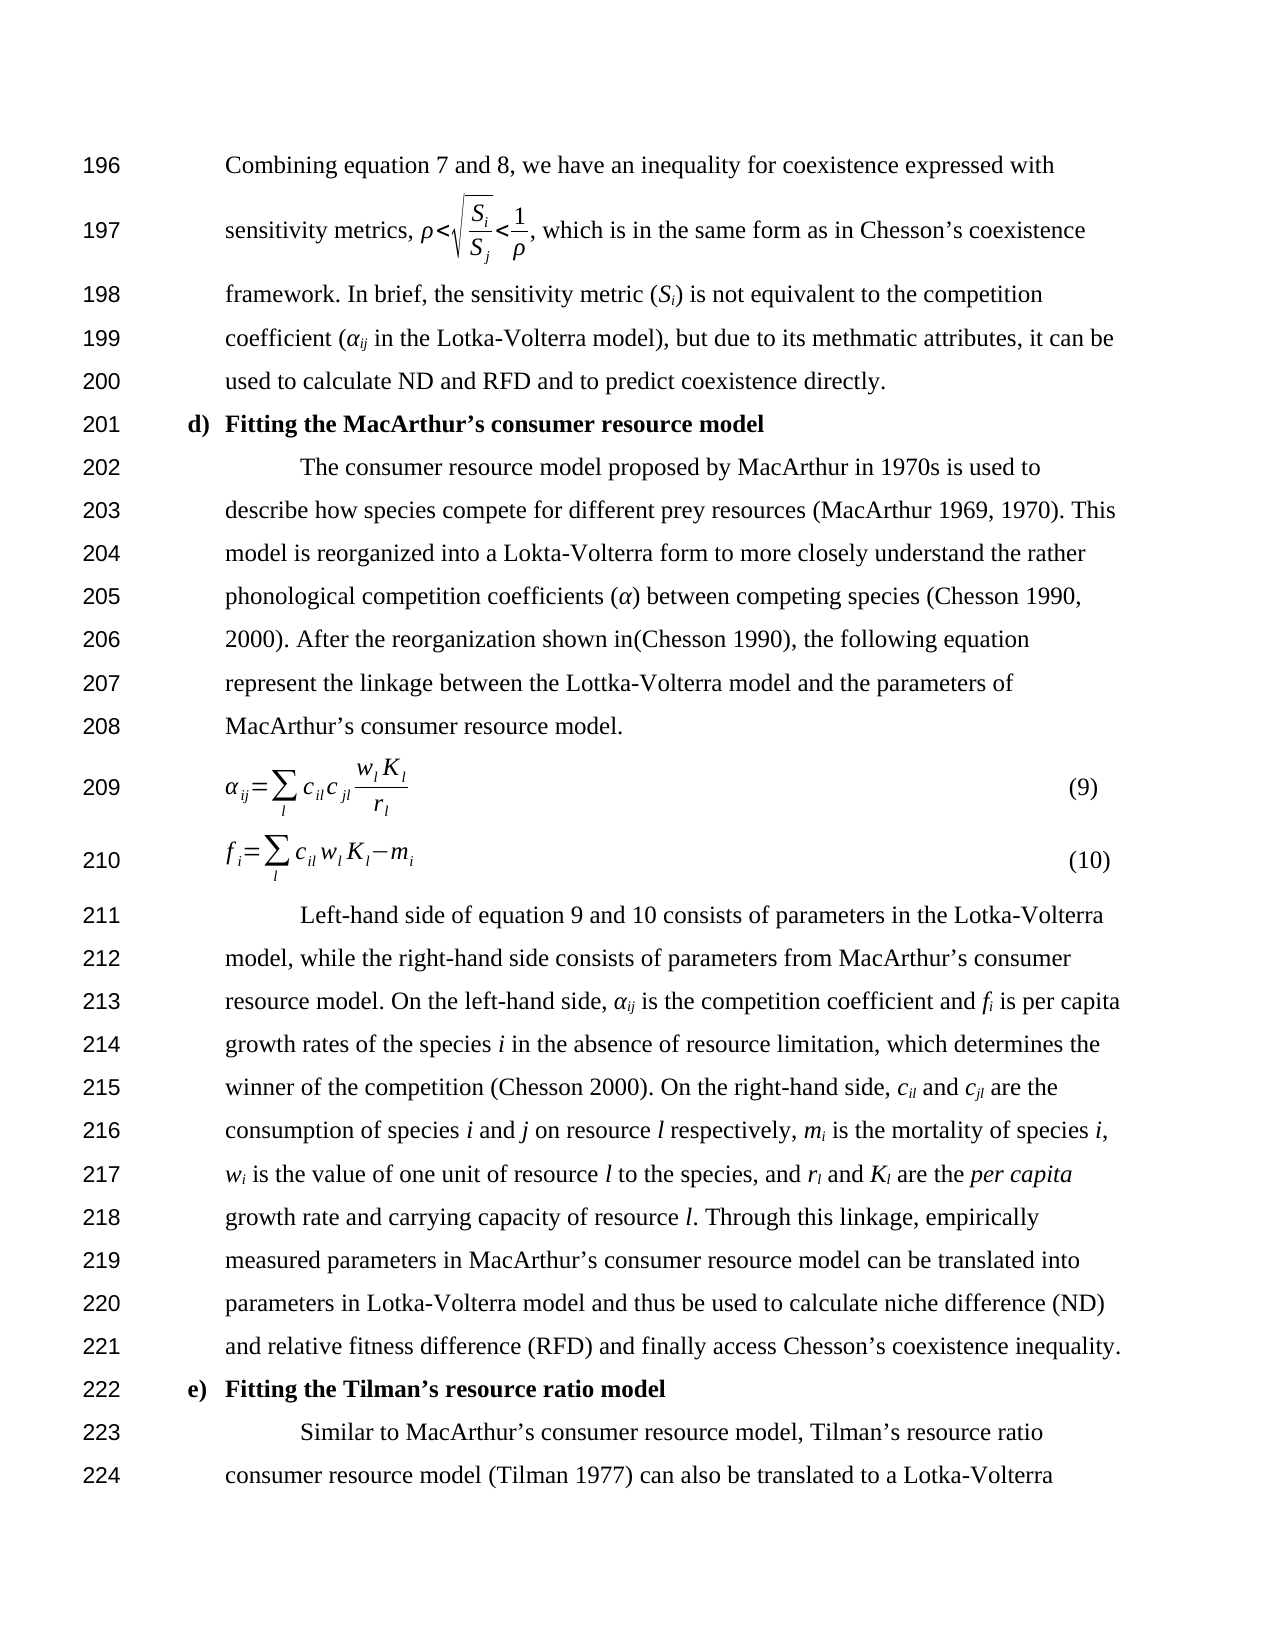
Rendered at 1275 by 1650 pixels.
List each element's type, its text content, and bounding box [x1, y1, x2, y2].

text (10) [225, 835, 1125, 886]
list Fitting the Tilman’s resource ratio model [187, 1374, 1125, 1403]
text Left-hand side of equation 9 and 10 consists of parameters in the Lotka-Volterra model, while the right-hand side consists of parameters from MacArthur’s consumer resource model. On the left-hand side, αij is the competition coefficient and fi is per capita growth rates of the species i in the absence of resource limitation, which determines the winner of the competition (Chesson 2000). On the right-hand side, cil and cjl are the consumption of species i and j on resource l respectively, mi is the mortality of species i, wi is the value of one unit of resource l to the species, and rl and Kl are the per capita growth rate and carrying capacity of resource l. Through this linkage, empirically measured parameters in MacArthur’s consumer resource model can be translated into parameters in Lotka-Volterra model and thus be used to calculate niche difference (ND) and relative fitness difference (RFD) and finally access Chesson’s coexistence inequality. [225, 900, 1125, 1360]
text Combining equation 7 and 8, we have an inequality for coexistence expressed with sensitivity metrics, , which is in the same form as in Chesson’s coexistence framework. In brief, the sensitivity metric (Si) is not equivalent to the competition coefficient (αij in the Lotka-Volterra model), but due to its methmatic attributes, it can be used to calculate ND and RFD and to predict coexistence directly. [225, 150, 1125, 394]
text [225, 1417, 1125, 1489]
text The consumer resource model proposed by MacArthur in 1970s is used to describe how species compete for different prey resources (MacArthur 1969, 1970). This model is reorganized into a Lokta-Volterra form to more closely understand the rather phonological competition coefficients (α) between competing species (Chesson 1990, 2000). After the reorganization shown in(Chesson 1990), the following equation represent the linkage between the Lottka-Volterra model and the parameters of MacArthur’s consumer resource model. [225, 452, 1125, 739]
text (9) [225, 754, 1125, 820]
list Fitting the MacArthur’s consumer resource model [187, 409, 1125, 438]
